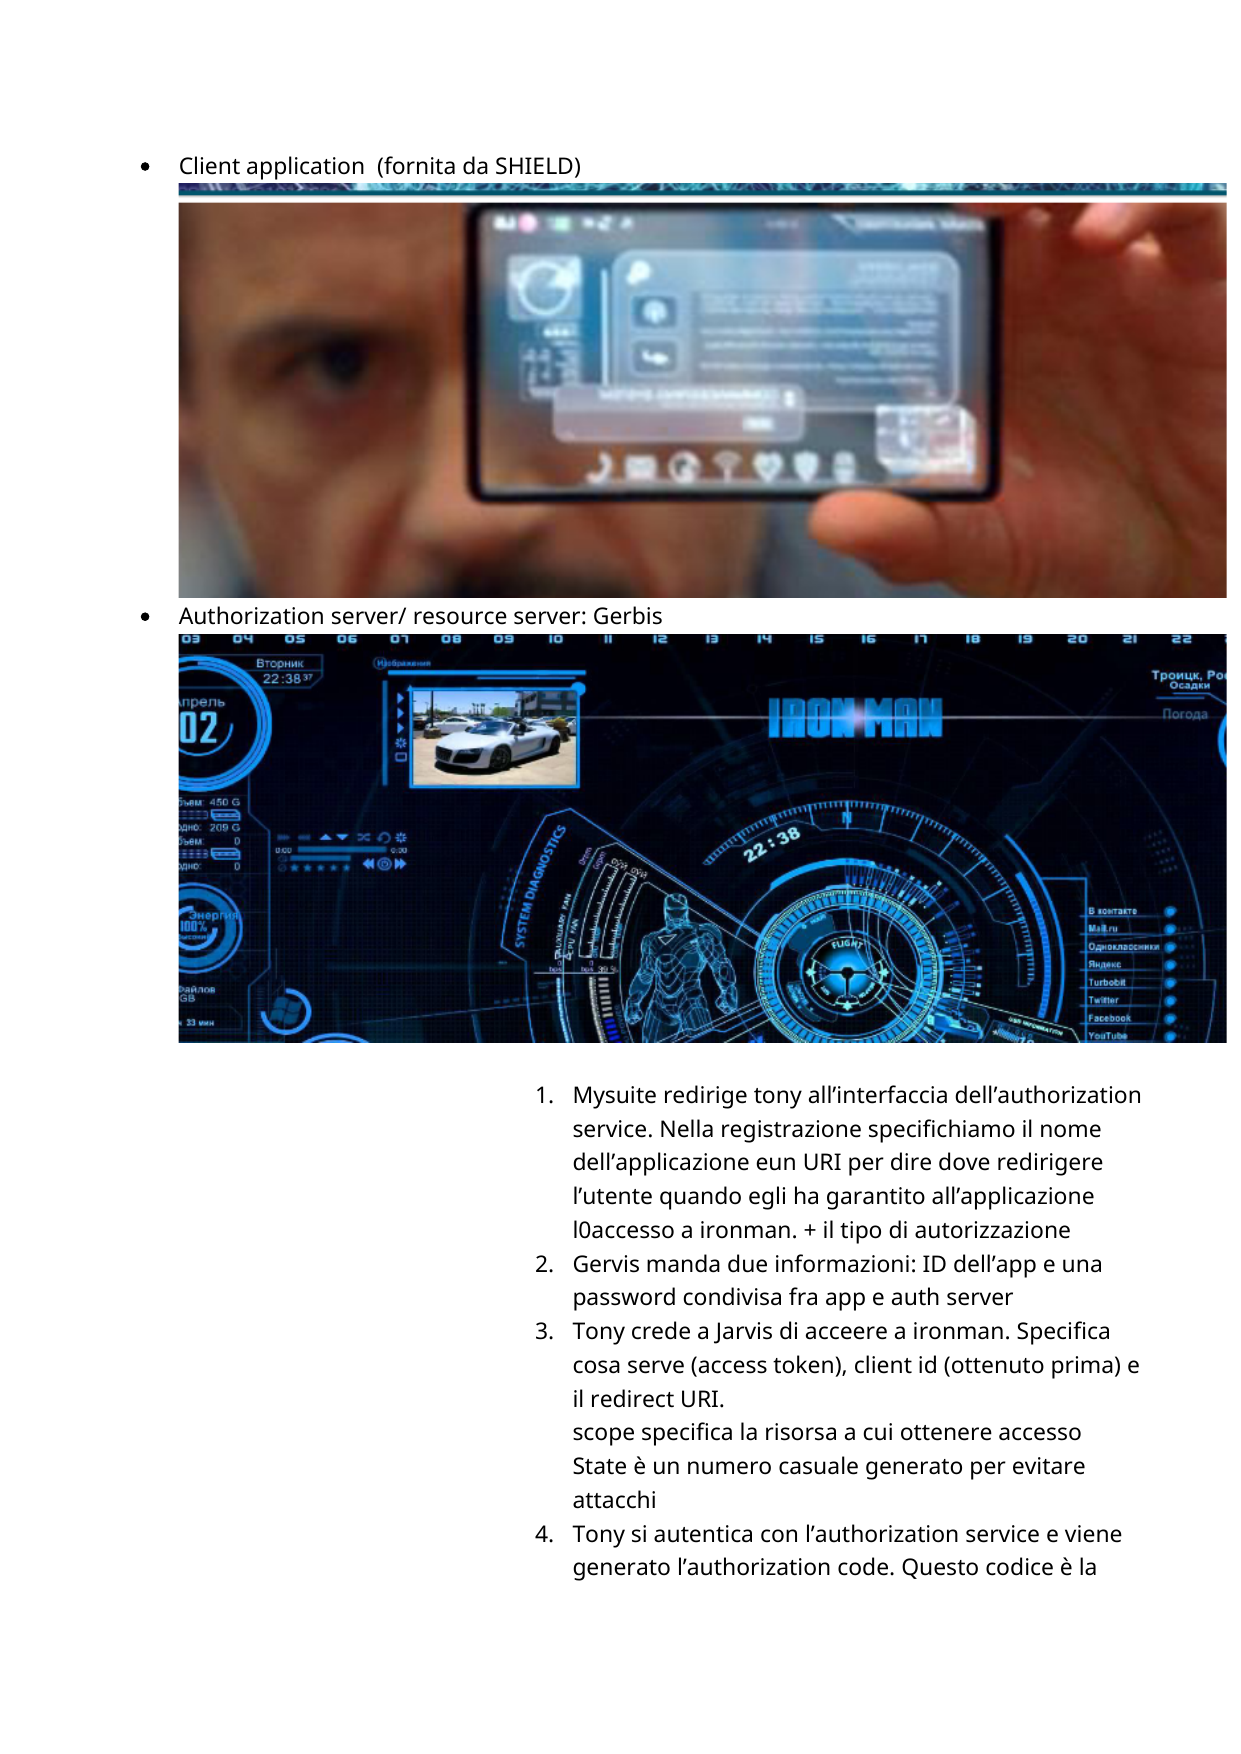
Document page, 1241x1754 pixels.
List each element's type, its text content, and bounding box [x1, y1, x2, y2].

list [535, 1517, 1152, 1582]
picture [178, 634, 1227, 1043]
picture [178, 195, 1227, 598]
list Tony crede a Jarvis di acceere a ironman. Specifica cosa serve (access token), client id (ottenuto prima) e il redirect URI. scope specifica la risorsa a cui ottenere accesso State è un numero casuale generato per evitare attacchi [535, 1315, 1152, 1515]
list Gervis manda due informazioni: ID dell’app e una password condivisa fra app e auth server [535, 1247, 1152, 1312]
list Mysuite redirige tony all’interfaccia dell’authorization service. Nella registrazione specifichiamo il nome dell’applicazione eun URI per dire dove redirigere l’utente quando egli ha garantito all’applicazione l0accesso a ironman. + il tipo di autorizzazione [535, 1079, 1152, 1245]
picture [178, 183, 1227, 191]
